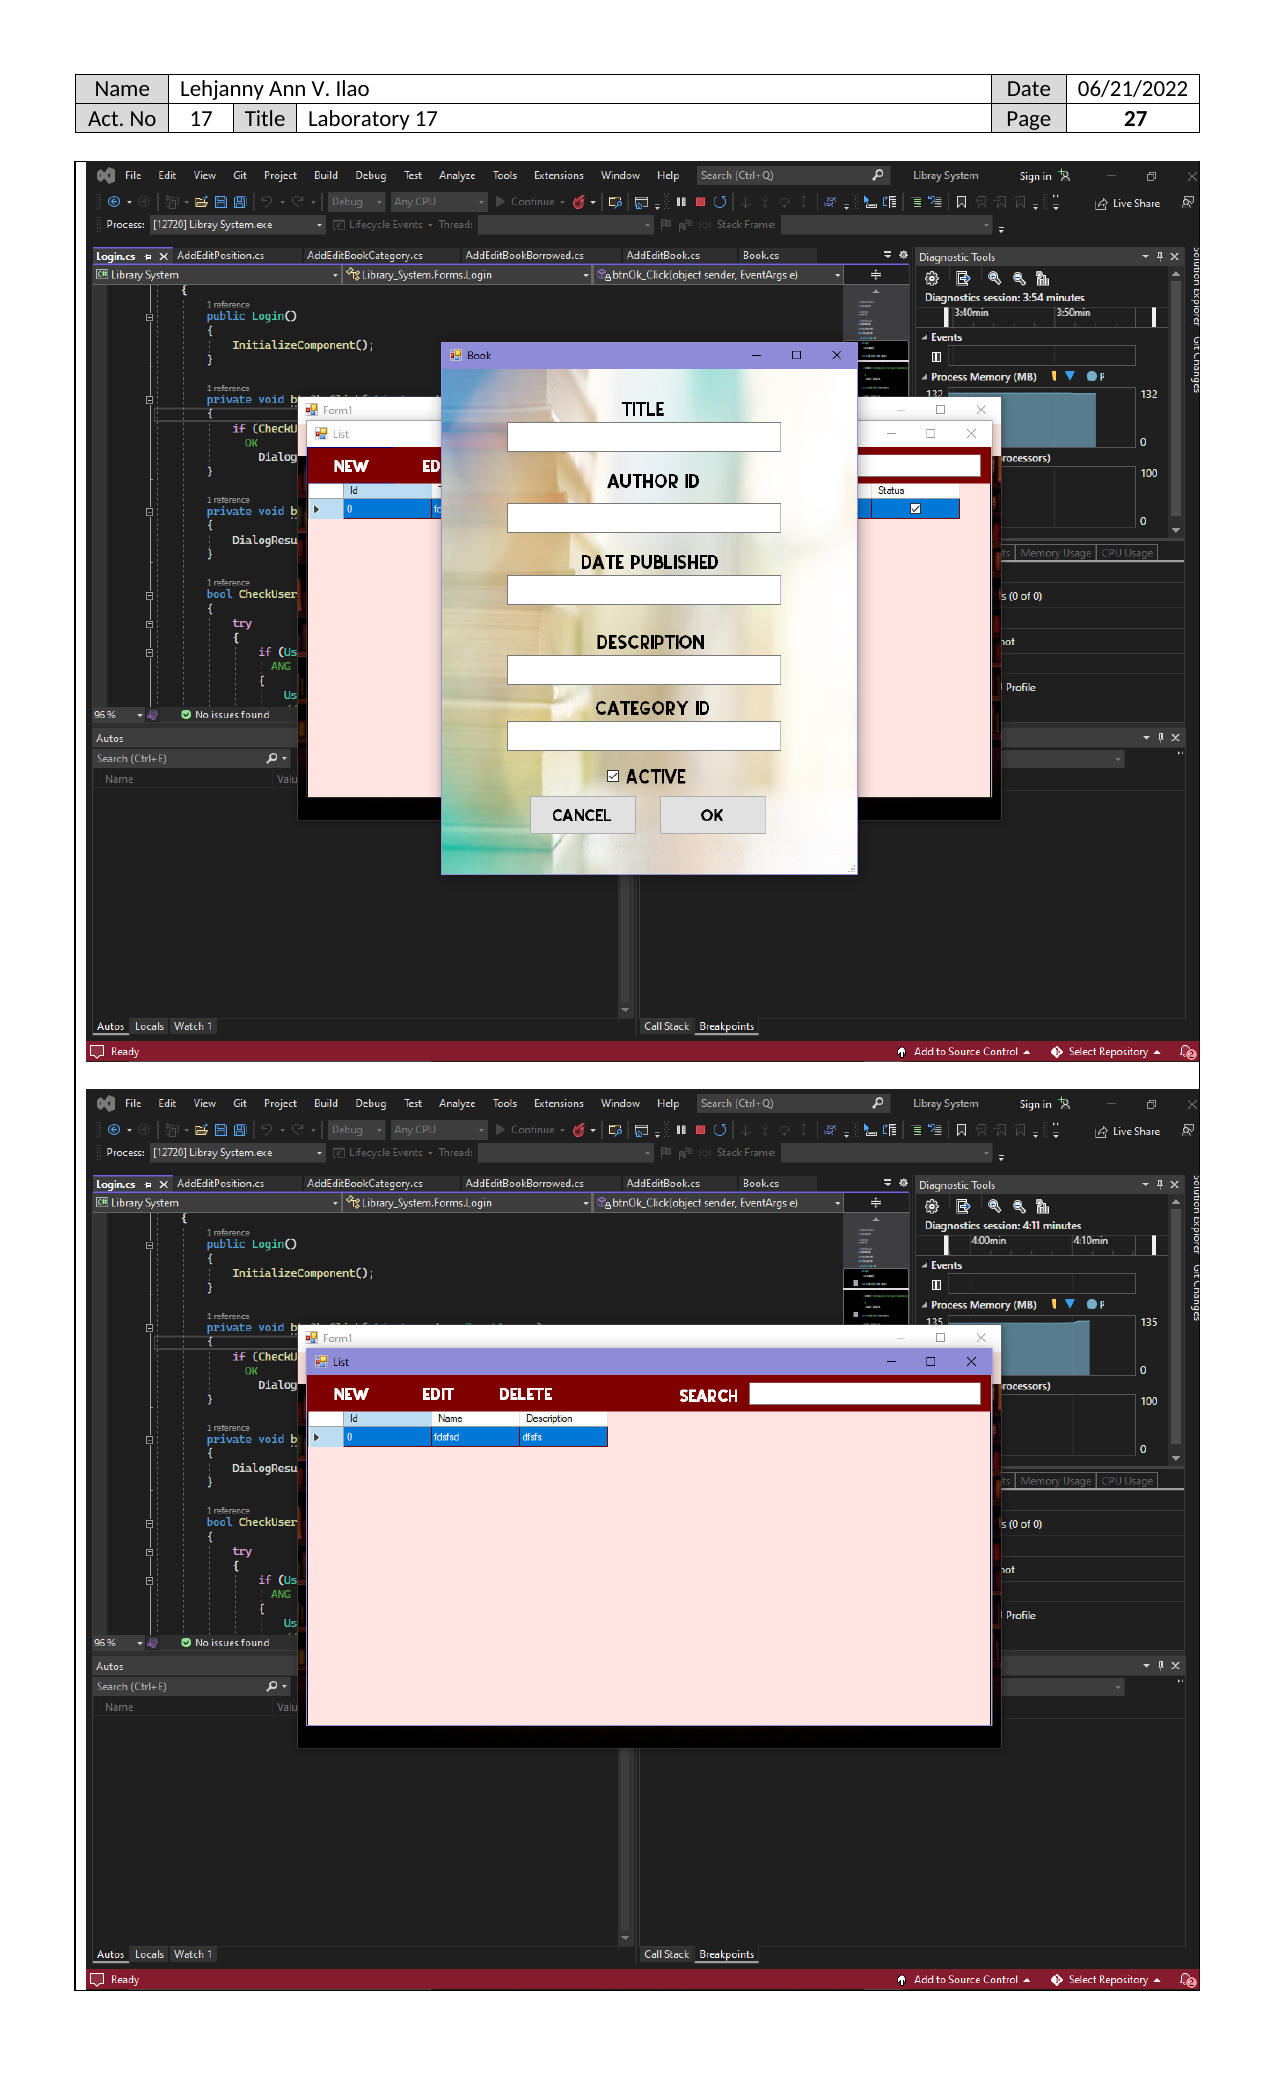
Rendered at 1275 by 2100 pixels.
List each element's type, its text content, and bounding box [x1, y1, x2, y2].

picture [86, 1089, 1200, 1990]
table_cell FORM USER [76, 162, 1199, 1990]
picture [86, 161, 1200, 1062]
